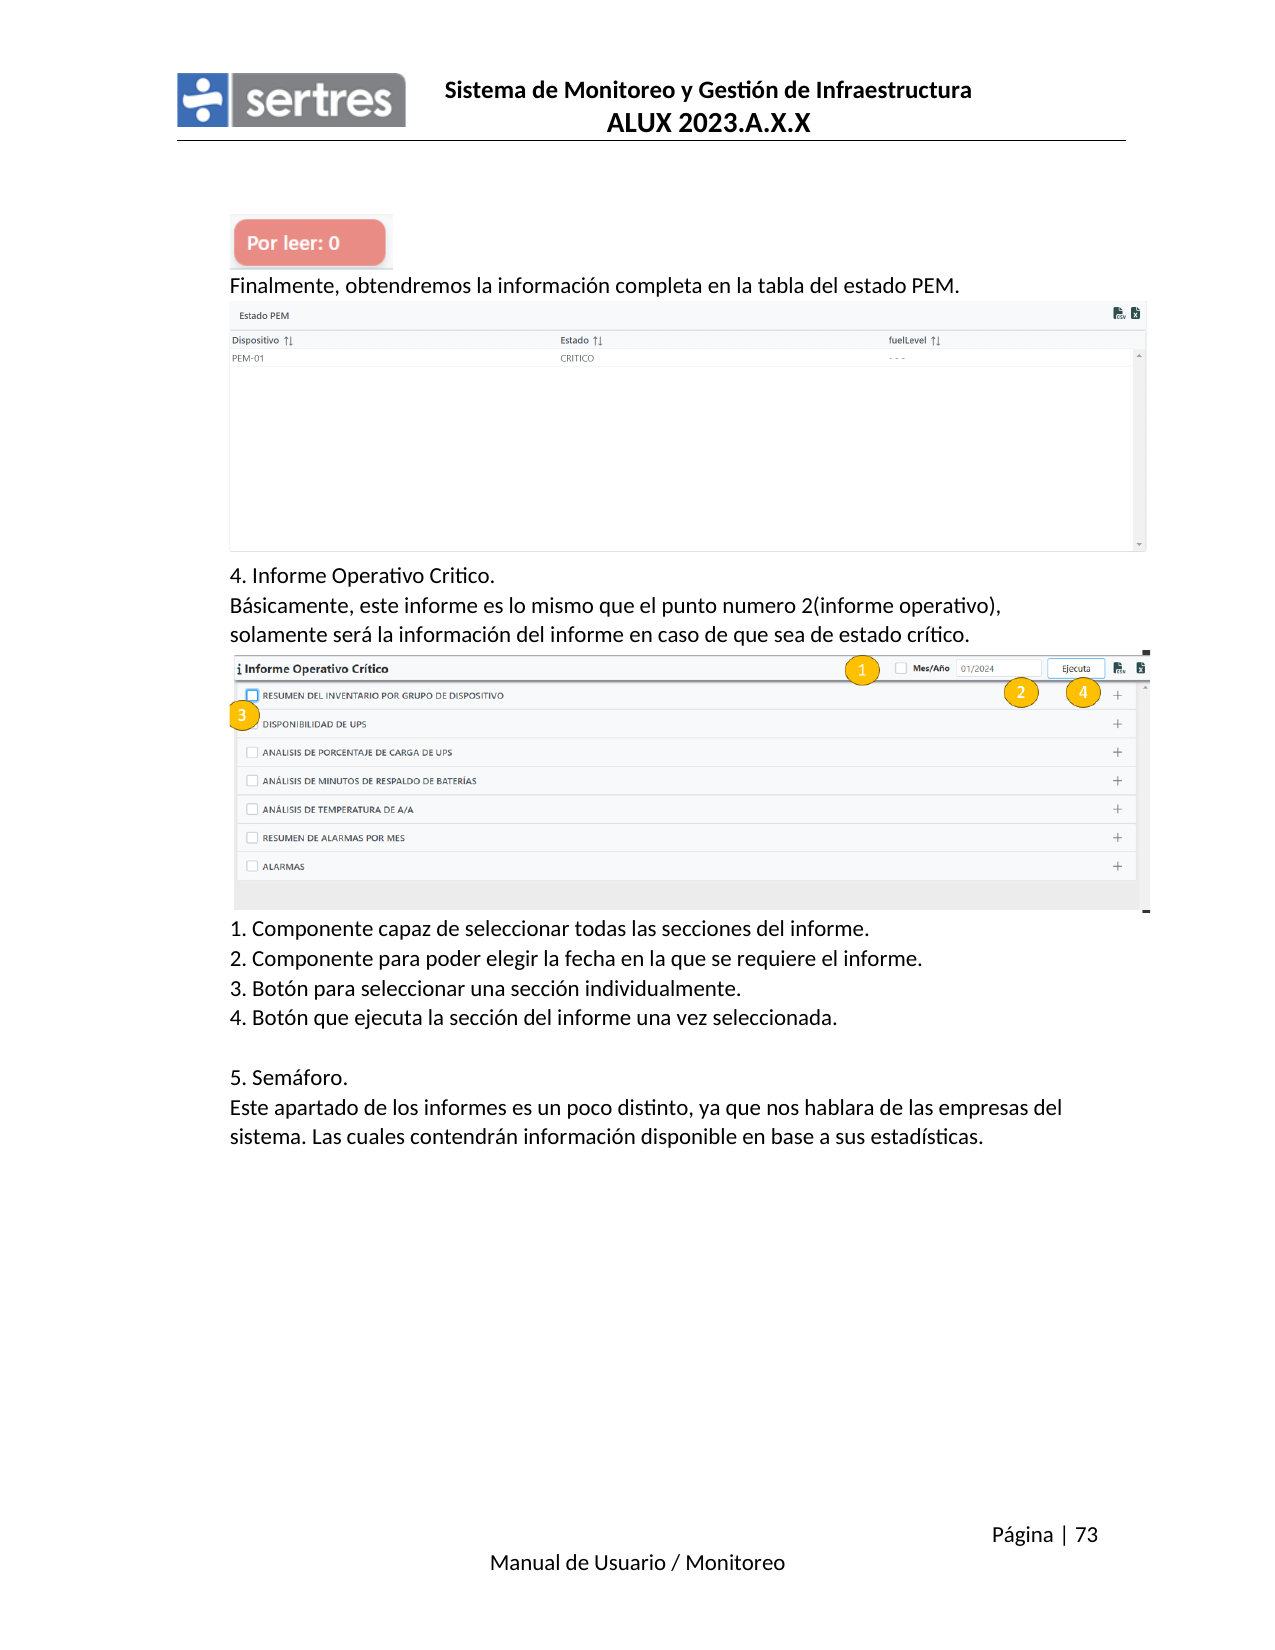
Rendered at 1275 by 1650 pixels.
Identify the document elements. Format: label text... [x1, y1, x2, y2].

list 2. Componente para poder elegir la fecha en la que se requiere el informe. [229, 944, 1098, 972]
picture [177, 73, 406, 127]
list Finalmente, obtendremos la información completa en la tabla del estado PEM. [229, 272, 1098, 300]
list 4. Botón que ejecuta la sección del informe una vez seleccionada. [229, 1003, 1098, 1032]
list 1. Componente capaz de seleccionar todas las secciones del informe. [229, 914, 1098, 942]
list 5. Semáforo. [229, 1063, 1098, 1091]
list 4. Informe Operativo Critico. [229, 561, 1098, 589]
picture [229, 650, 1150, 913]
picture [229, 301, 1150, 560]
picture [229, 214, 393, 270]
list Básicamente, este informe es lo mismo que el punto numero 2(informe operativo), solamente será la información del informe en caso de que sea de estado crítico. [229, 591, 1098, 648]
list 3. Botón para seleccionar una sección individualmente. [229, 974, 1098, 1002]
list Este apartado de los informes es un poco distinto, ya que nos hablara de las empresas del sistema. Las cuales contendrán información disponible en base a sus estadísticas. [229, 1093, 1098, 1150]
